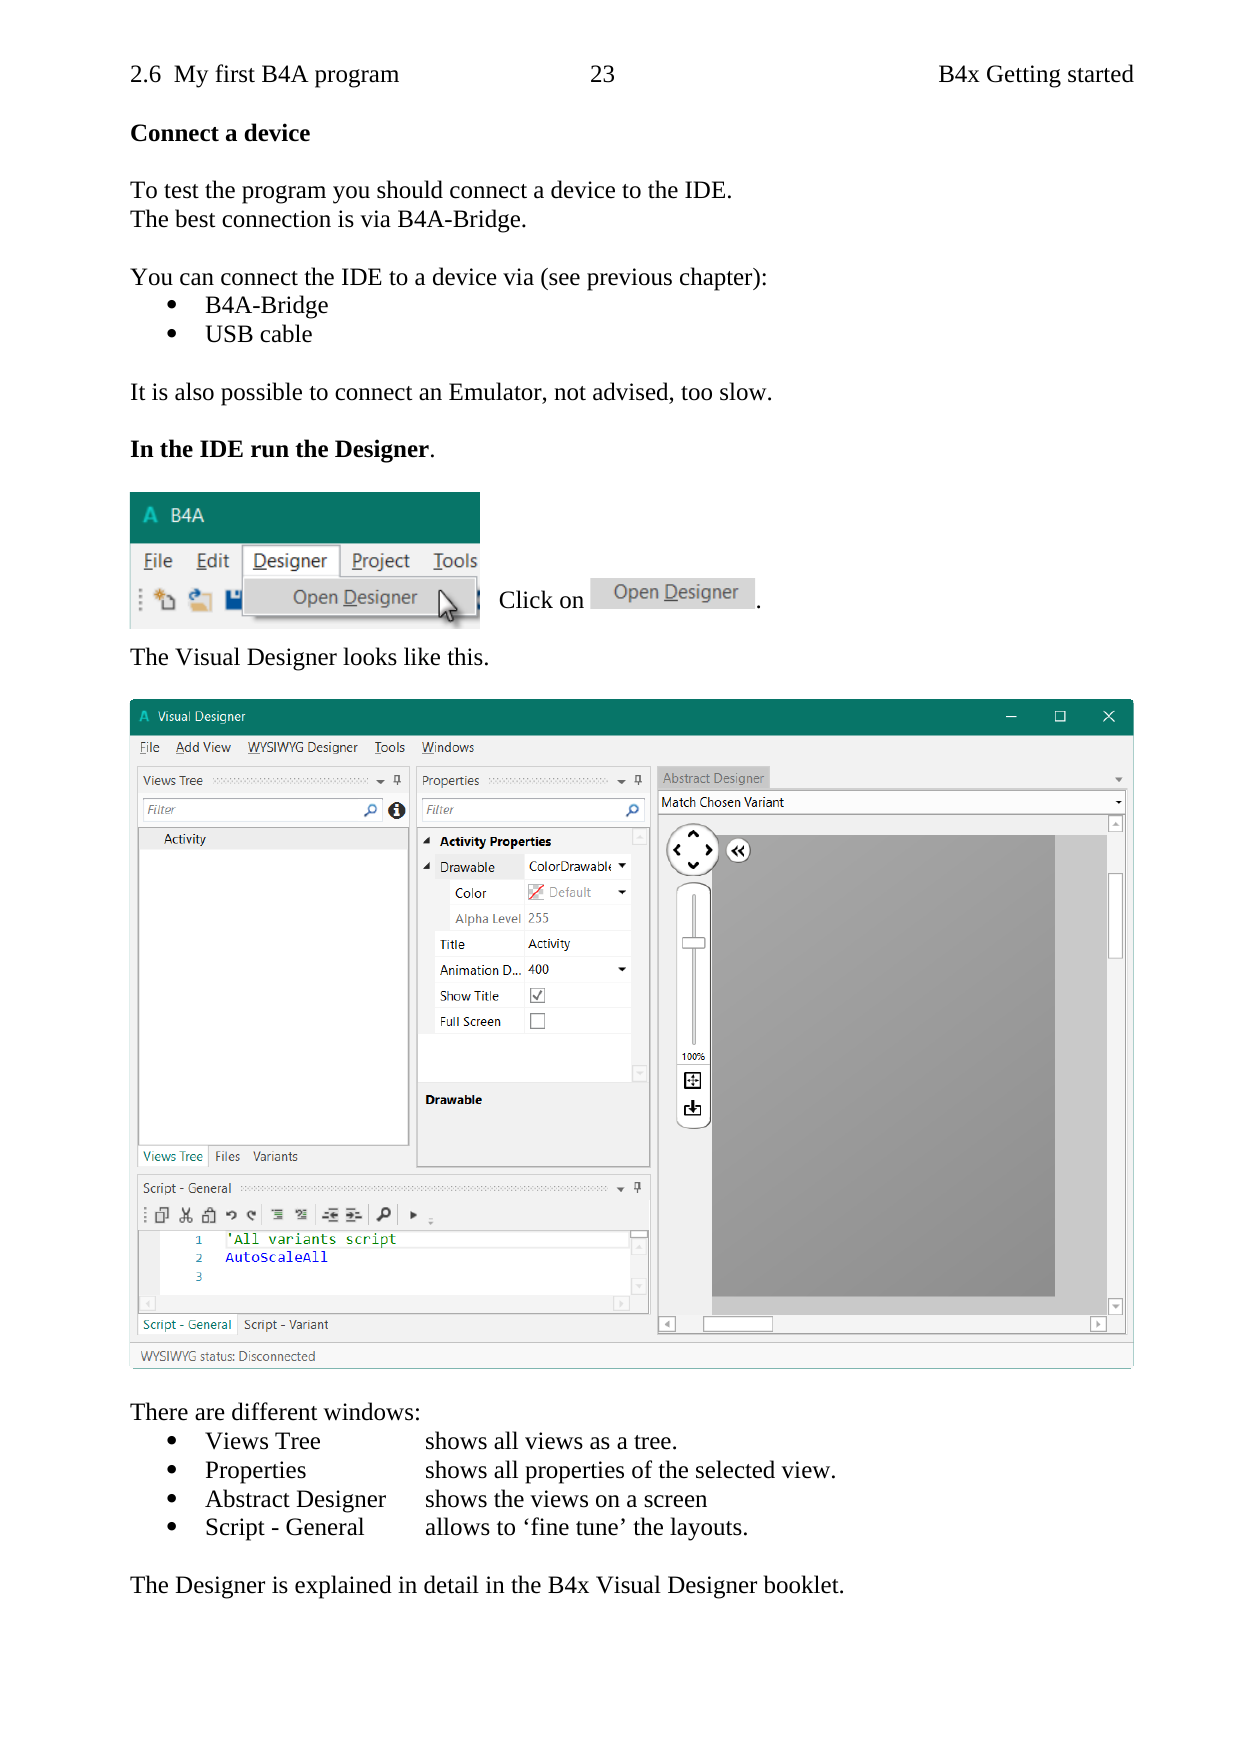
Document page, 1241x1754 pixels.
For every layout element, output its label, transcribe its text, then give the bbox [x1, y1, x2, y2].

text You can connect the IDE to a device via (see previous chapter): [130, 262, 1134, 291]
list Views Tree shows all views as a tree. [167, 1426, 1134, 1455]
text Click on . [480, 578, 1134, 613]
list Abstract Designer shows the views on a screen [167, 1484, 1134, 1512]
list Properties shows all properties of the selected view. [167, 1455, 1134, 1484]
text In the IDE run the Designer. [130, 434, 1134, 463]
list B4A-Bridge [167, 291, 1134, 319]
text To test the program you should connect a device to the IDE. [130, 176, 1134, 204]
text It is also possible to connect an Emulator, not advised, too slow. [130, 377, 1134, 406]
text There are different windows: [130, 1397, 1134, 1426]
text The Visual Designer looks like this. [130, 642, 1134, 671]
picture [129, 492, 480, 629]
text Connect a device [130, 118, 1134, 147]
text The best connection is via B4A-Bridge. [130, 204, 1134, 233]
picture [590, 578, 756, 609]
text The Designer is explained in detail in the B4x Visual Designer booklet. [130, 1570, 1134, 1599]
list Script - General allows to ‘fine tune’ the layouts. [167, 1512, 1134, 1541]
list USB cable [167, 319, 1134, 348]
picture [129, 699, 1134, 1369]
